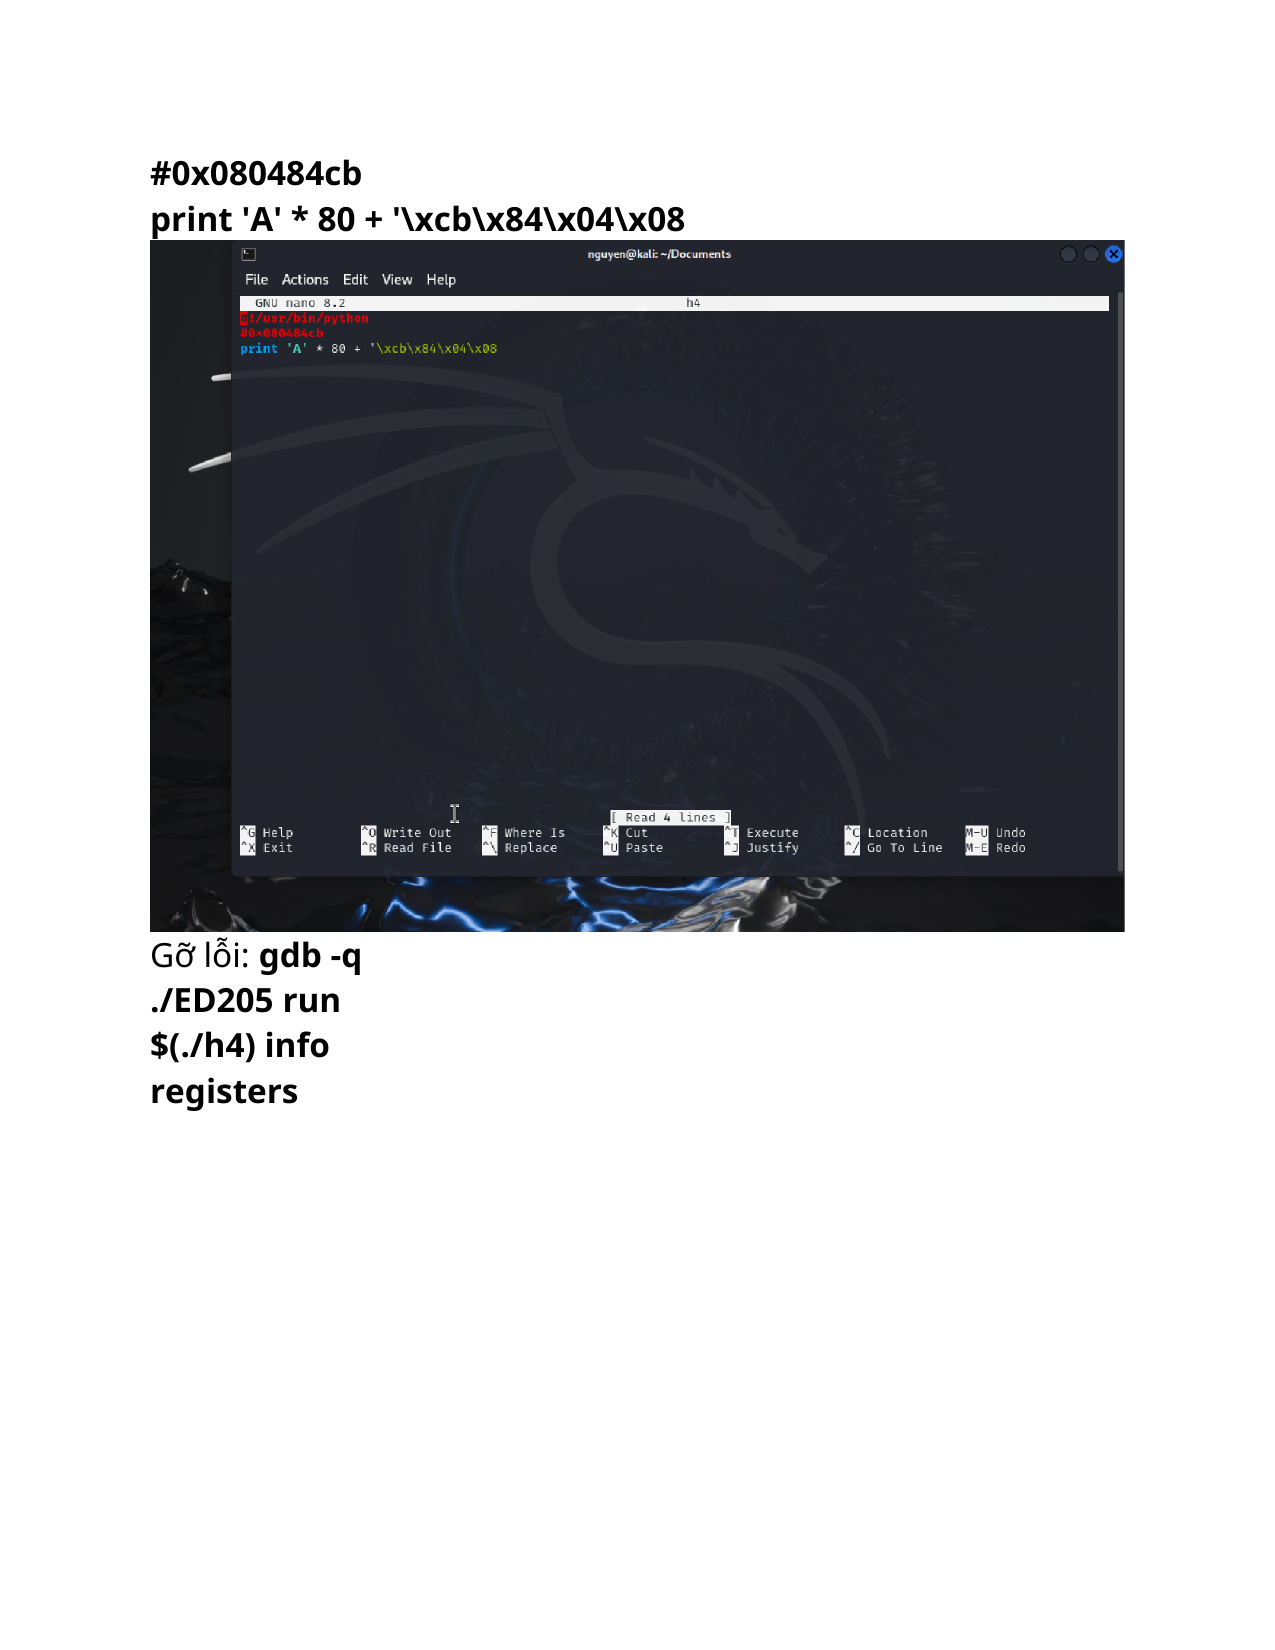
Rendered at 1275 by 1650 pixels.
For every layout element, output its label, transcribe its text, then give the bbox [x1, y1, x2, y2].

picture [150, 240, 1125, 932]
text registers [150, 1068, 1125, 1113]
text $(./h4) info [150, 1022, 1125, 1068]
text ./ED205 run [150, 977, 1125, 1022]
text print 'A' * 80 + '\xcb\x84\x04\x08 [150, 195, 1125, 240]
text #0x080484cb [150, 150, 1125, 195]
text Gỡ lỗi: gdb -q [150, 932, 1125, 977]
